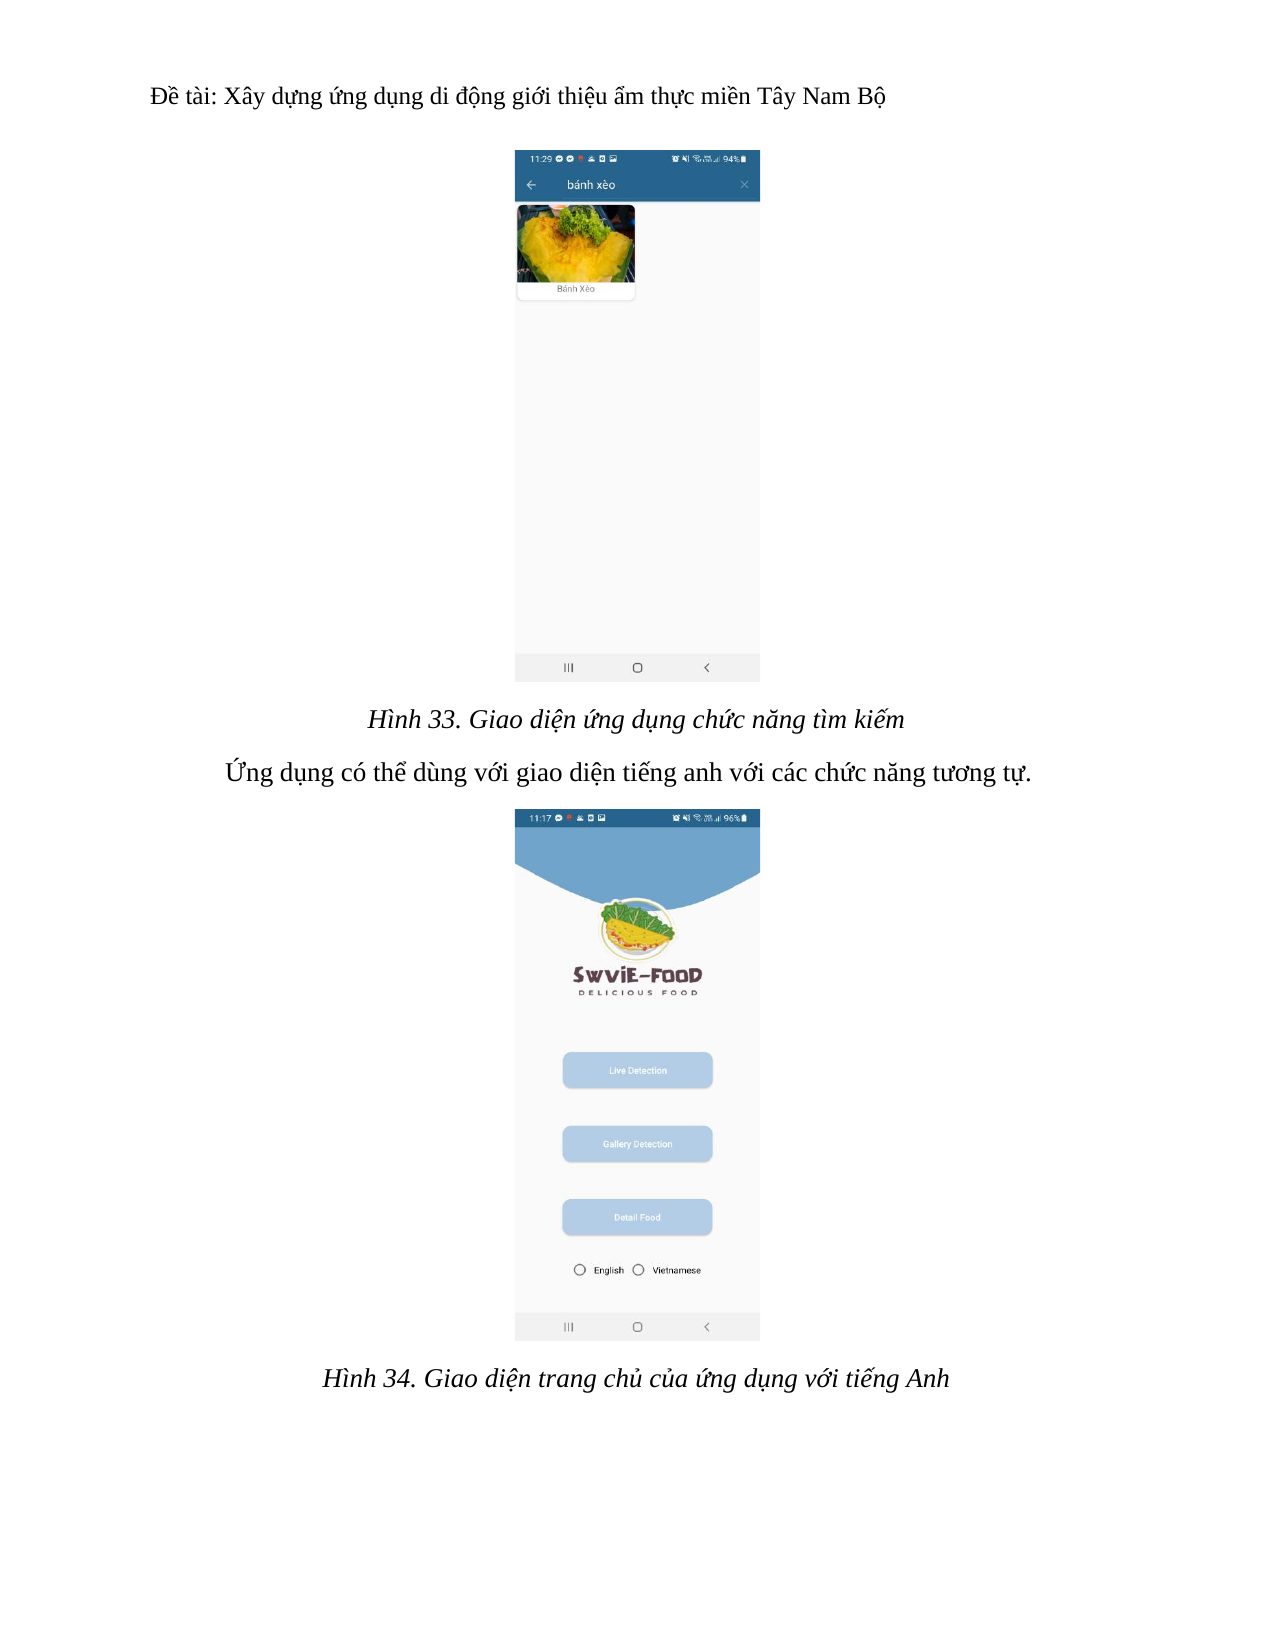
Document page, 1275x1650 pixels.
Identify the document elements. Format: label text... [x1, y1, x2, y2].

picture [514, 809, 761, 1341]
text Hình 34. Giao diện trang chủ của ứng dụng với tiếng Anh [150, 1362, 1125, 1393]
picture [514, 150, 761, 682]
text Ứng dụng có thể dùng với giao diện tiếng anh với các chức năng tương tự. [150, 756, 1125, 787]
text Hình 33. Giao diện ứng dụng chức năng tìm kiếm [150, 703, 1125, 734]
